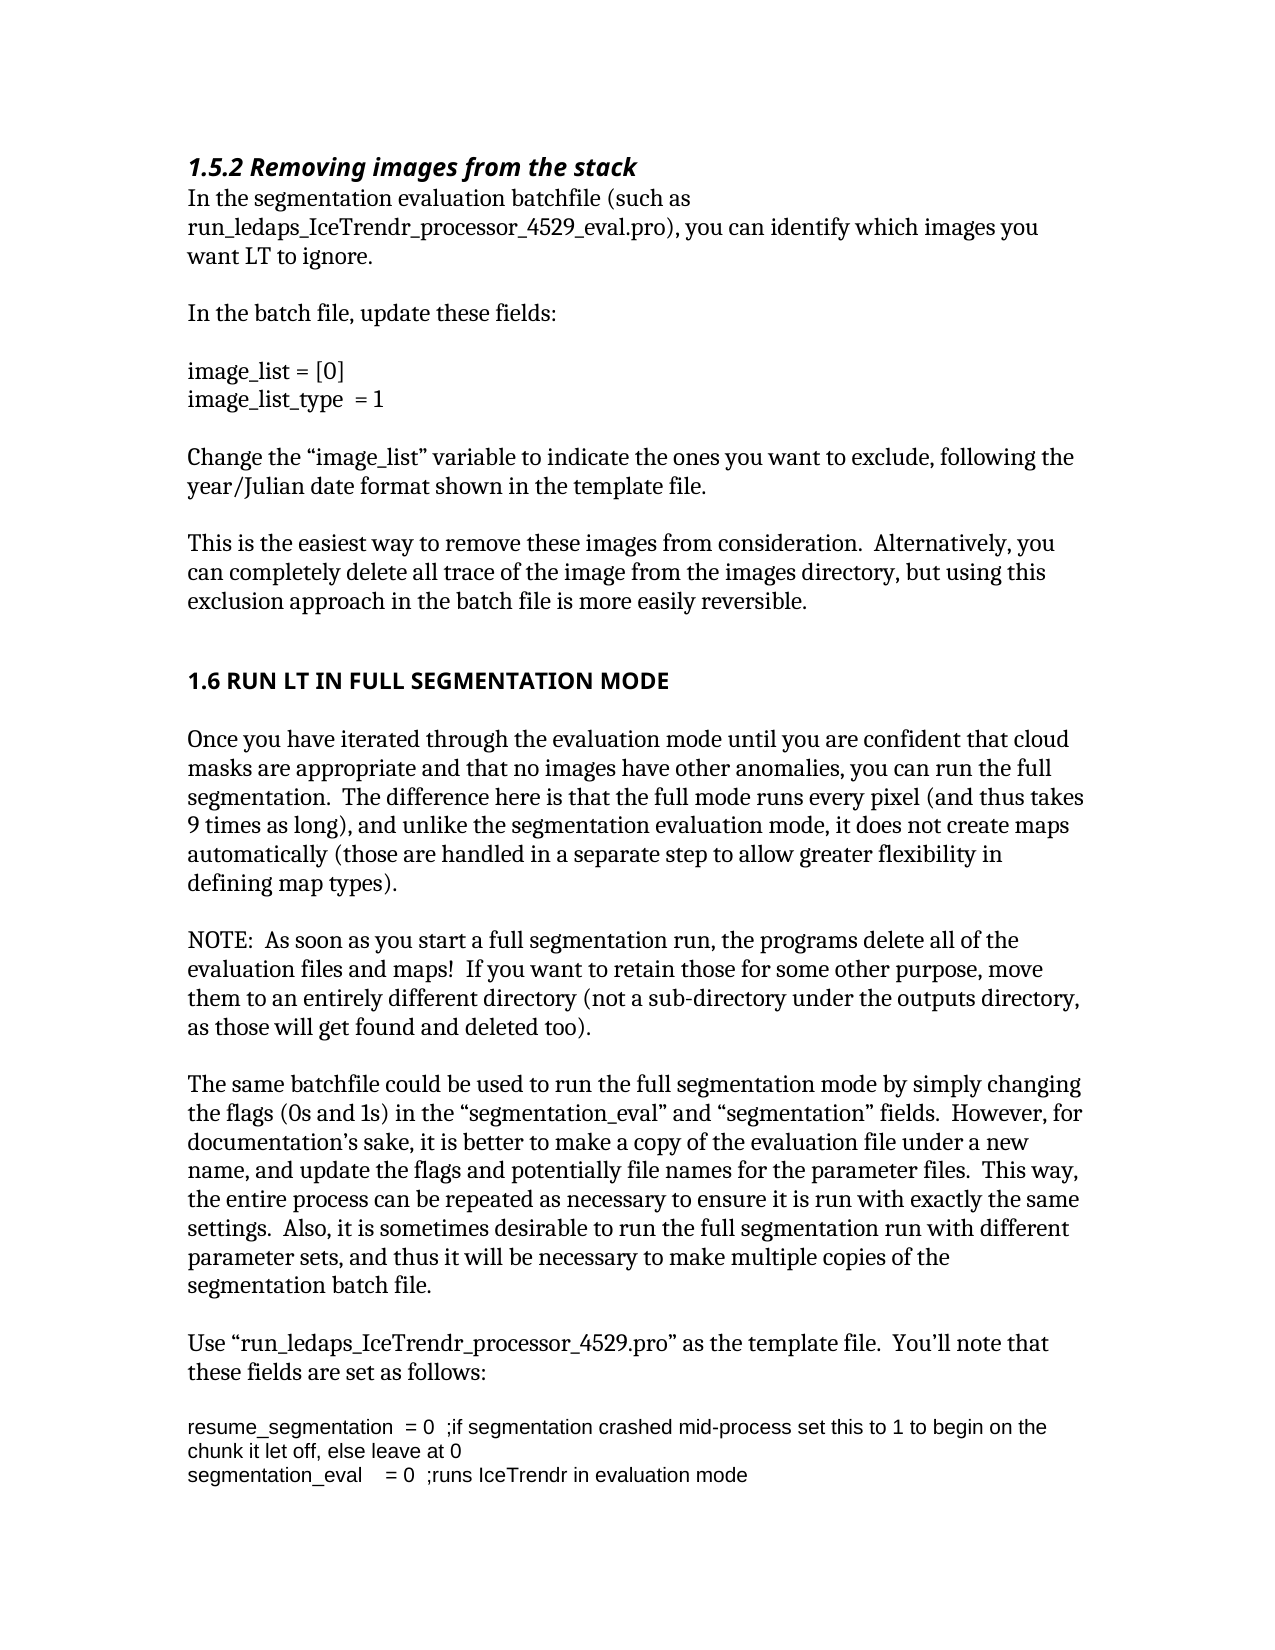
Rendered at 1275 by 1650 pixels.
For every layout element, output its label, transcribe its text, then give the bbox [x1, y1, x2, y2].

text resume_segmentation = 0 ;if segmentation crashed mid-process set this to 1 to begin on the chunk it let off, else leave at 0 [187, 1415, 1087, 1463]
text Use “run_ledaps_IceTrendr_processor_4529.pro” as the template file. You’ll note that these fields are set as follows: [187, 1329, 1087, 1386]
text NOTE: As soon as you start a full segmentation run, the programs delete all of the evaluation files and maps! If you want to retain those for some other purpose, move them to an entirely different directory (not a sub-directory under the outputs directory, as those will get found and deleted too). [187, 926, 1087, 1041]
text Change the “image_list” variable to indicate the ones you want to exclude, following the year/Julian date format shown in the template file. [187, 443, 1087, 500]
text Once you have iterated through the evaluation mode until you are confident that cloud masks are appropriate and that no images have other anomalies, you can run the full segmentation. The difference here is that the full mode runs every pixel (and thus takes 9 times as long), and unlike the segmentation evaluation mode, it does not create maps automatically (those are handled in a separate step to allow greater flexibility in defining map types). [187, 725, 1087, 897]
text In the batch file, update these fields: [187, 299, 1087, 328]
subtitle 1.6 Run LT in full segmentation mode [187, 665, 1087, 696]
text image_list = [0] [187, 357, 1087, 385]
text segmentation_eval = 0 ;runs IceTrendr in evaluation mode [187, 1463, 1087, 1487]
subtitle 1.5.2 Removing images from the stack [187, 150, 1087, 184]
text This is the easiest way to remove these images from consideration. Alternatively, you can completely delete all trace of the image from the images directory, but using this exclusion approach in the batch file is more easily reversible. [187, 529, 1087, 615]
text In the segmentation evaluation batchfile (such as run_ledaps_IceTrendr_processor_4529_eval.pro), you can identify which images you want LT to ignore. [187, 184, 1087, 270]
text The same batchfile could be used to run the full segmentation mode by simply changing the flags (0s and 1s) in the “segmentation_eval” and “segmentation” fields. However, for documentation’s sake, it is better to make a copy of the evaluation file under a new name, and update the flags and potentially file names for the parameter files. This way, the entire process can be repeated as necessary to ensure it is run with exactly the same settings. Also, it is sometimes desirable to run the full segmentation run with different parameter sets, and thus it will be necessary to make multiple copies of the segmentation batch file. [187, 1070, 1087, 1300]
text image_list_type = 1 [187, 385, 1087, 414]
